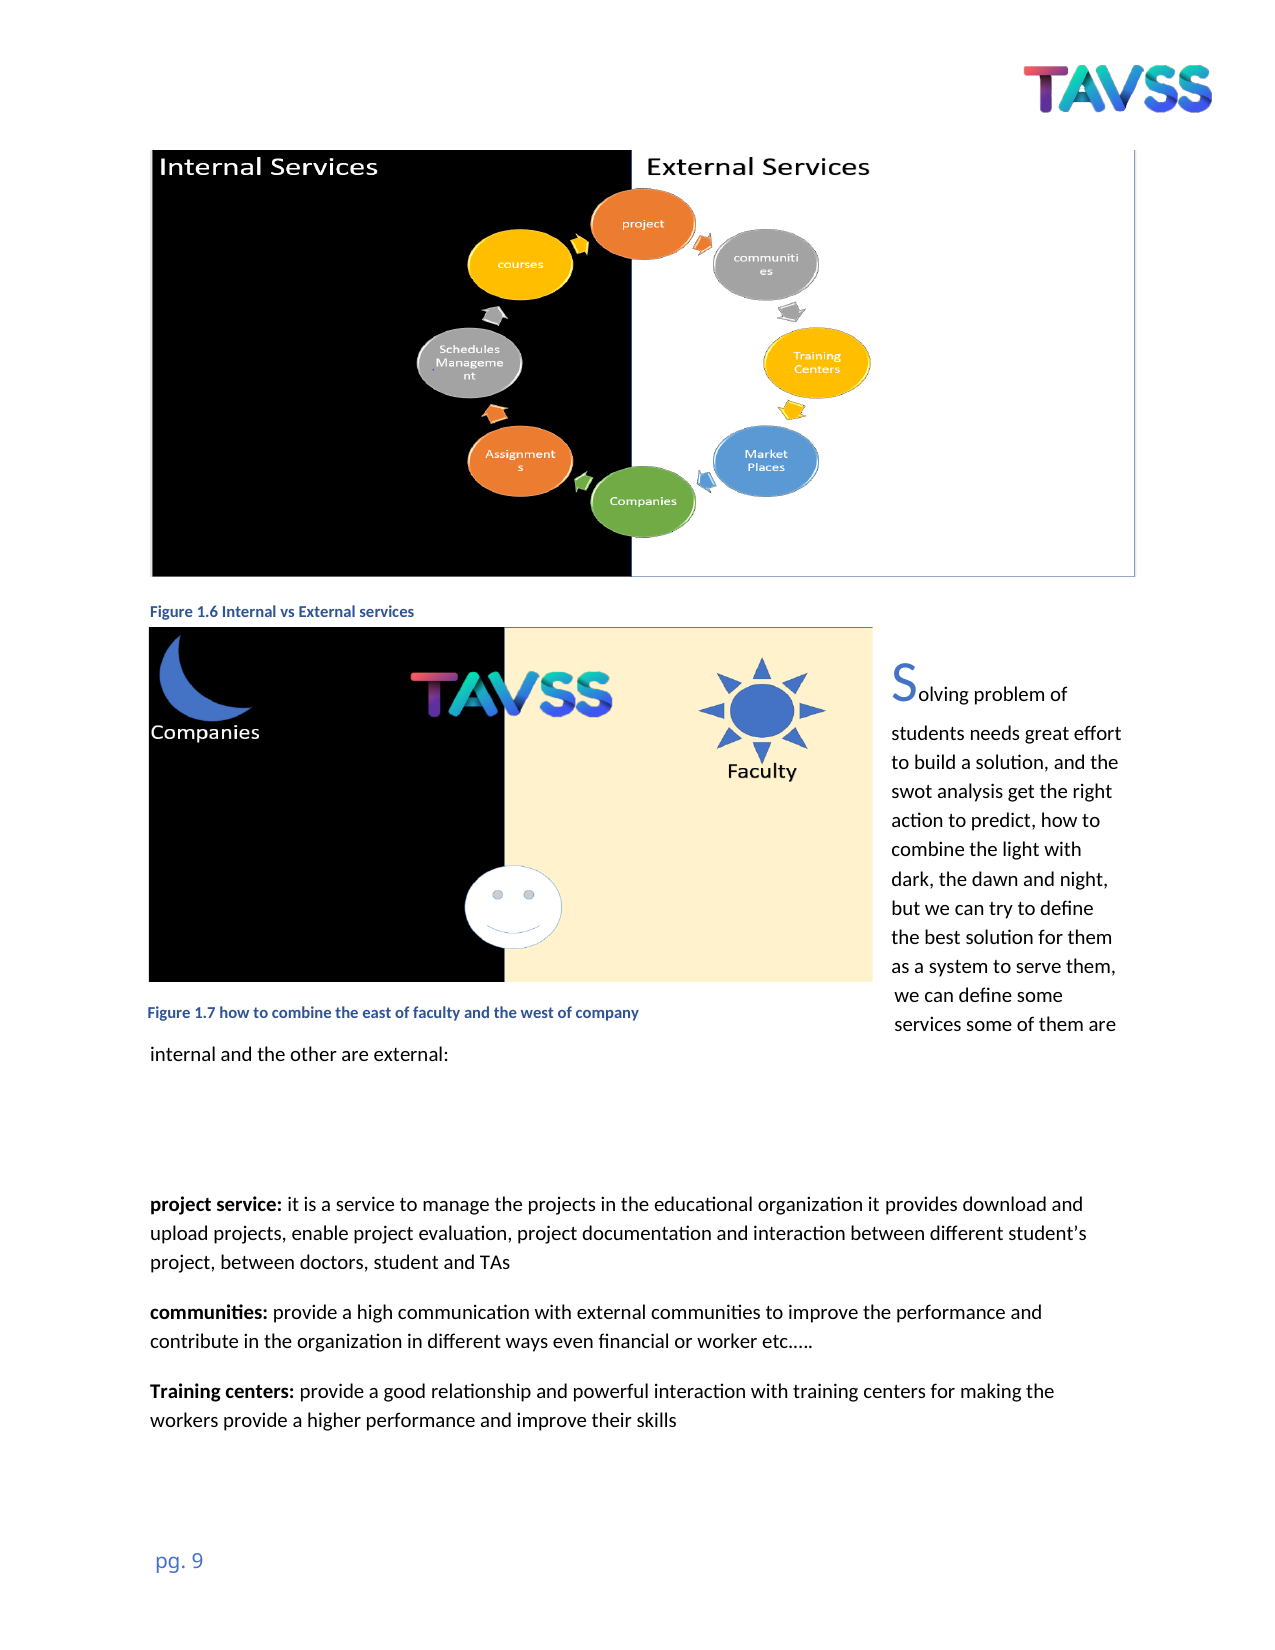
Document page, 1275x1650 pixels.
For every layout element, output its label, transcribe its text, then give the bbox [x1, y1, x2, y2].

text project service: it is a service to manage the projects in the educational organization it provides download and upload projects, enable project evaluation, project documentation and interaction between different student’s project, between doctors, student and TAs [150, 1191, 1125, 1274]
text Training centers: provide a good relationship and powerful interaction with training centers for making the workers provide a higher performance and improve their skills [150, 1378, 1125, 1433]
picture [147, 627, 873, 981]
picture [1002, 41, 1236, 135]
picture [150, 150, 1137, 577]
text Figure 1.6 Internal vs External services [150, 601, 1125, 621]
text communities: provide a high communication with external communities to improve the performance and contribute in the organization in different ways even financial or worker etc.…. [150, 1299, 1125, 1354]
